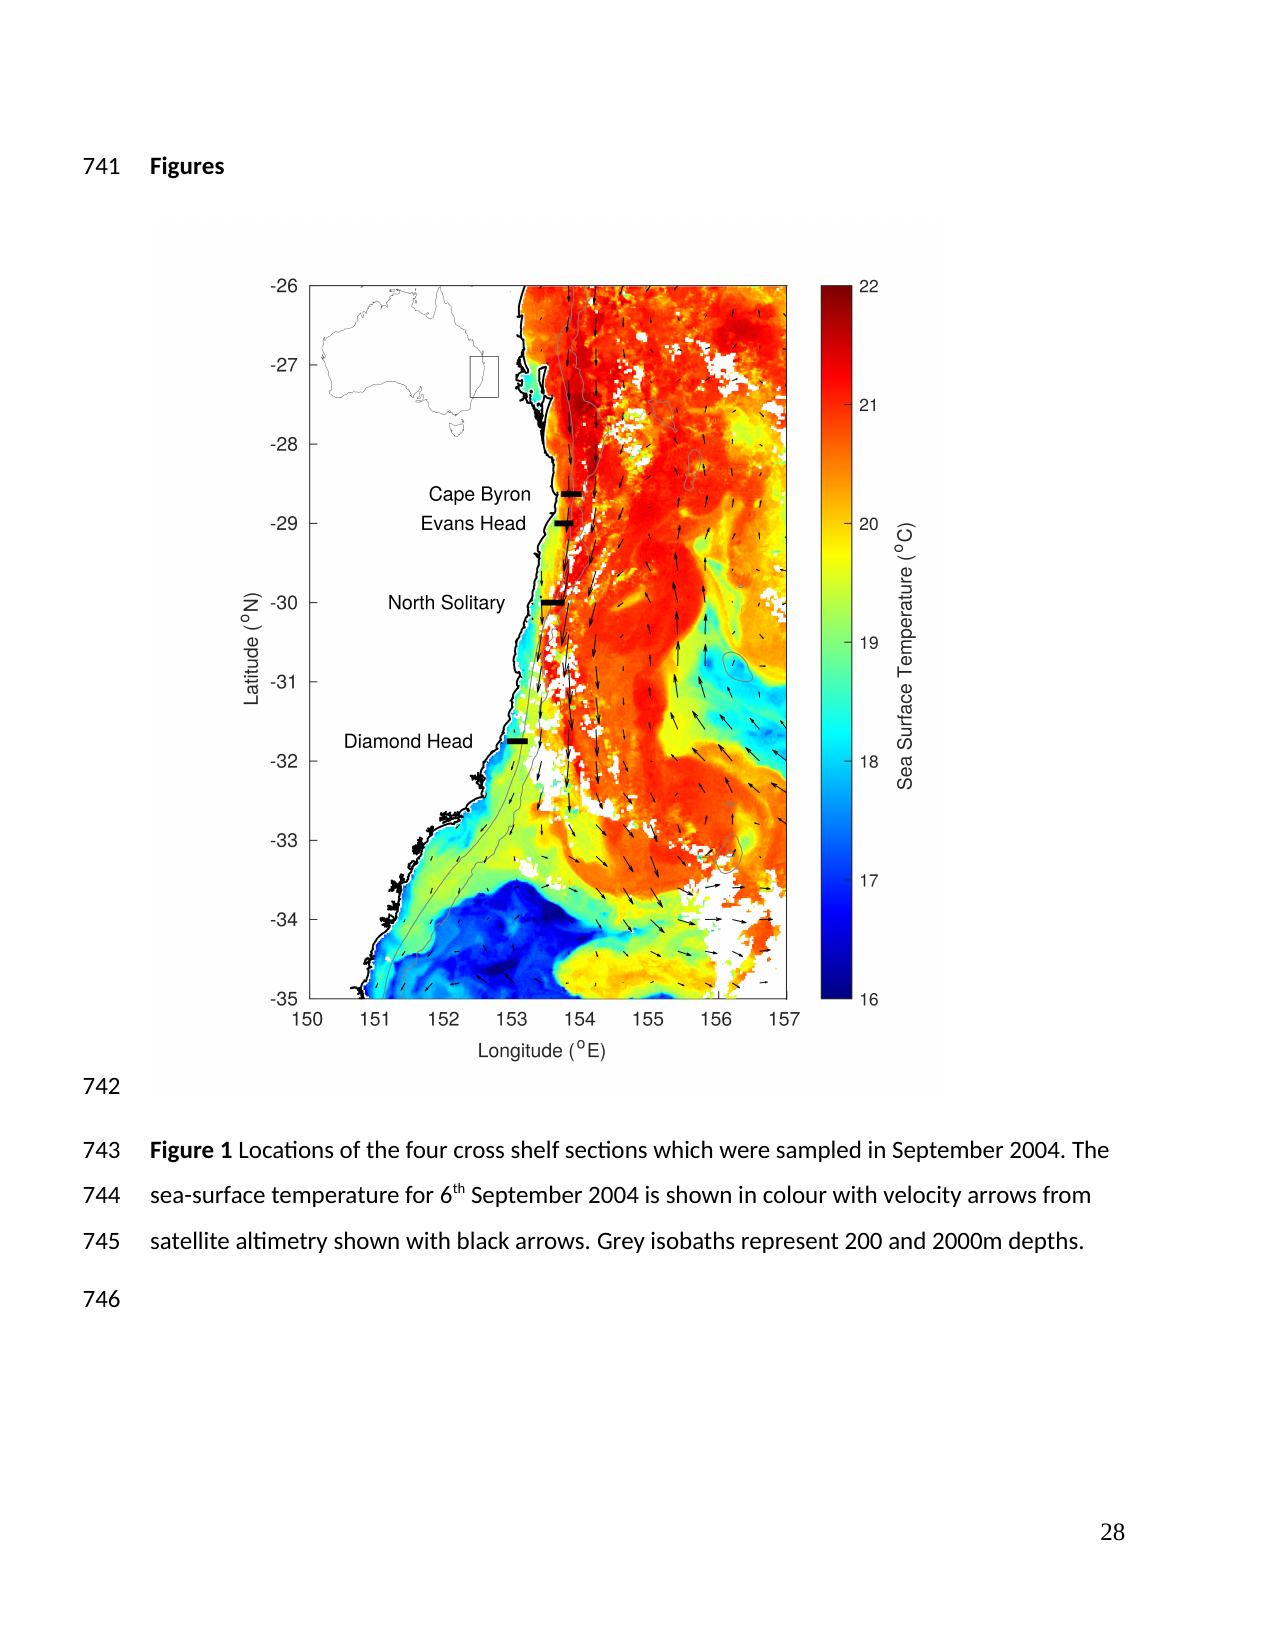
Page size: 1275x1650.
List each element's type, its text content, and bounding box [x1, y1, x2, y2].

subtitle Figure 1 Locations of the four cross shelf sections which were sampled in September 2004. The sea-surface temperature for 6th September 2004 is shown in colour with velocity arrows from satellite altimetry shown with black arrows. Grey isobaths represent 200 and 2000m depths. [150, 1134, 1125, 1256]
text Figures [150, 150, 1125, 181]
